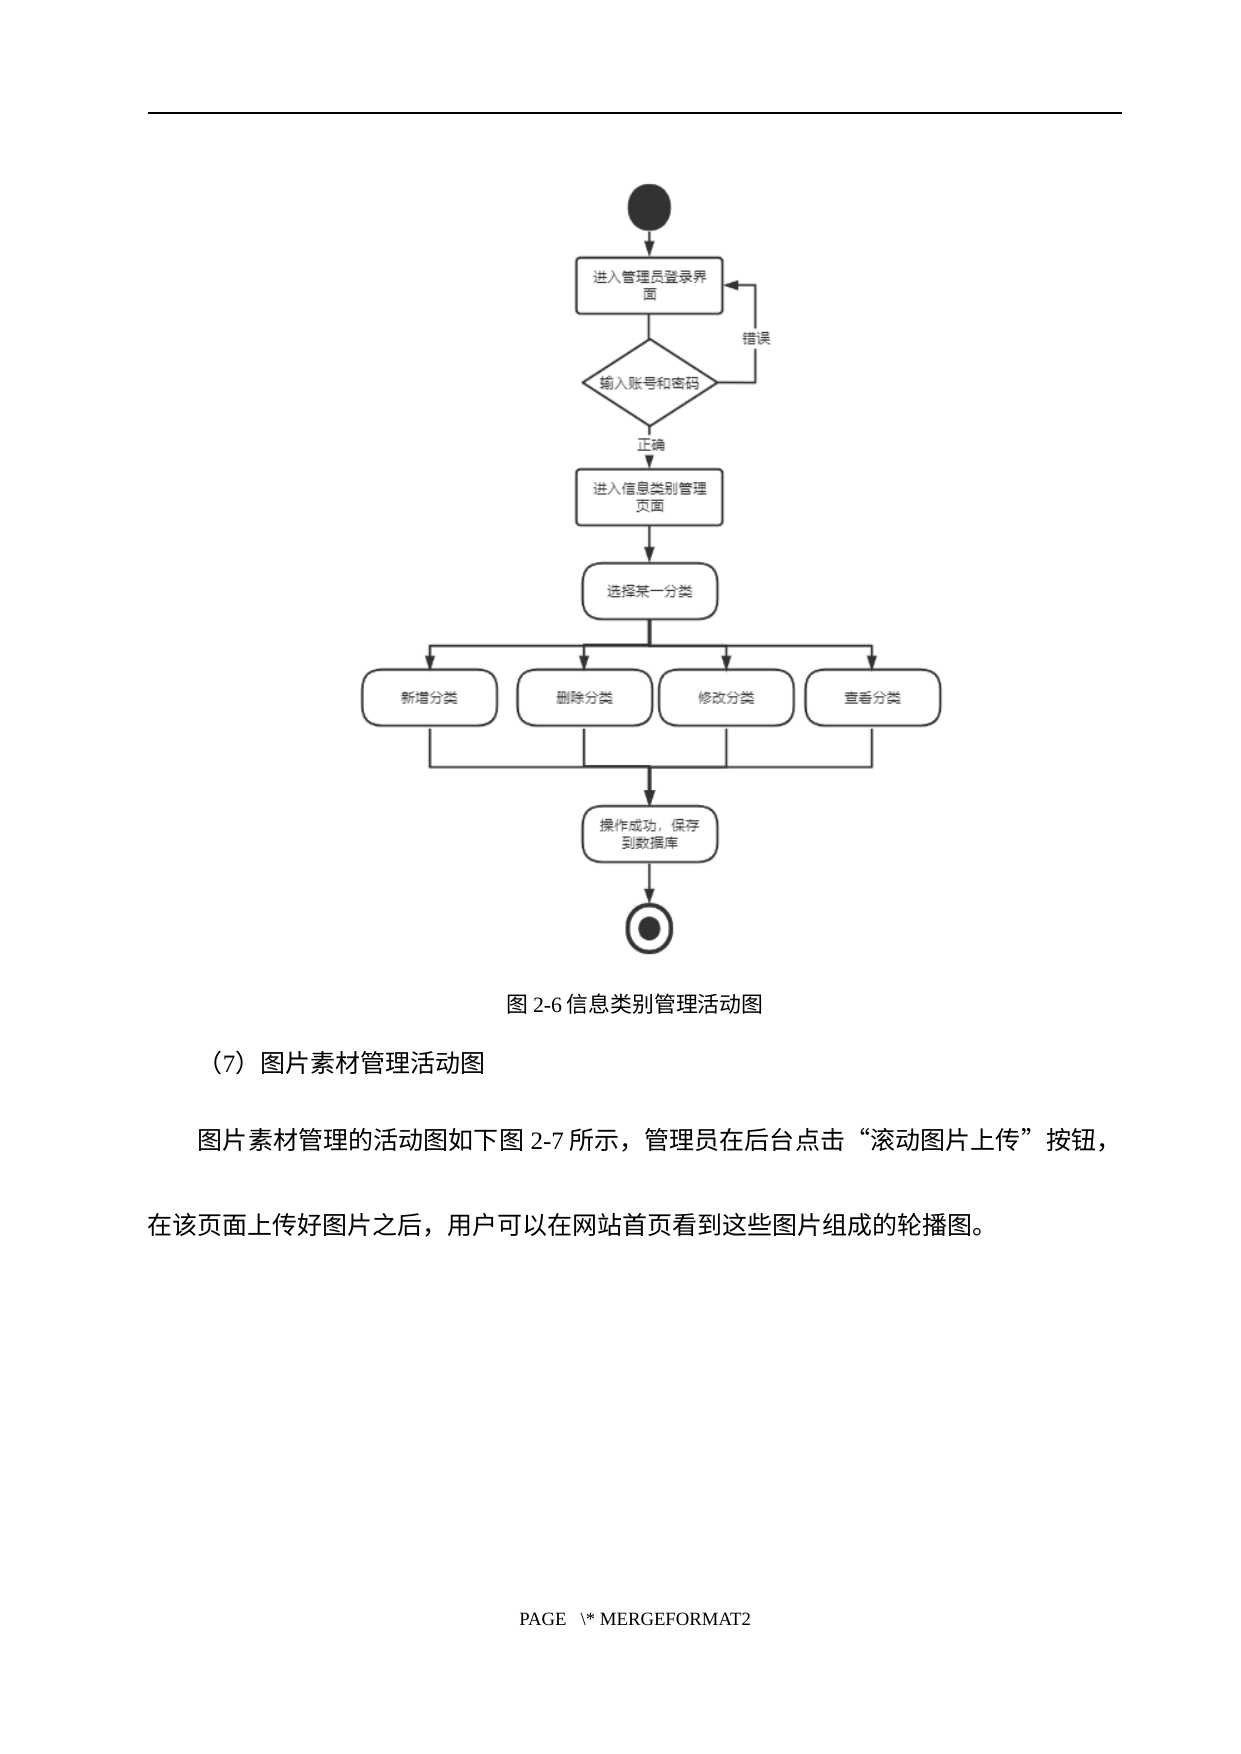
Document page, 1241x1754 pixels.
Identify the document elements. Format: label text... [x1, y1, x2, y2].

text 图片素材管理的活动图如下图 2-7所示，管理员在后台点击“滚动图片上传”按钮，在该页面上传好图片之后，用户可以在网站首页看到这些图片组成的轮播图。 [148, 1105, 1122, 1258]
list 图片素材管理活动图 [148, 1028, 1122, 1096]
text 图2-6信息类别管理活动图 [148, 986, 1122, 1020]
picture [359, 163, 955, 963]
